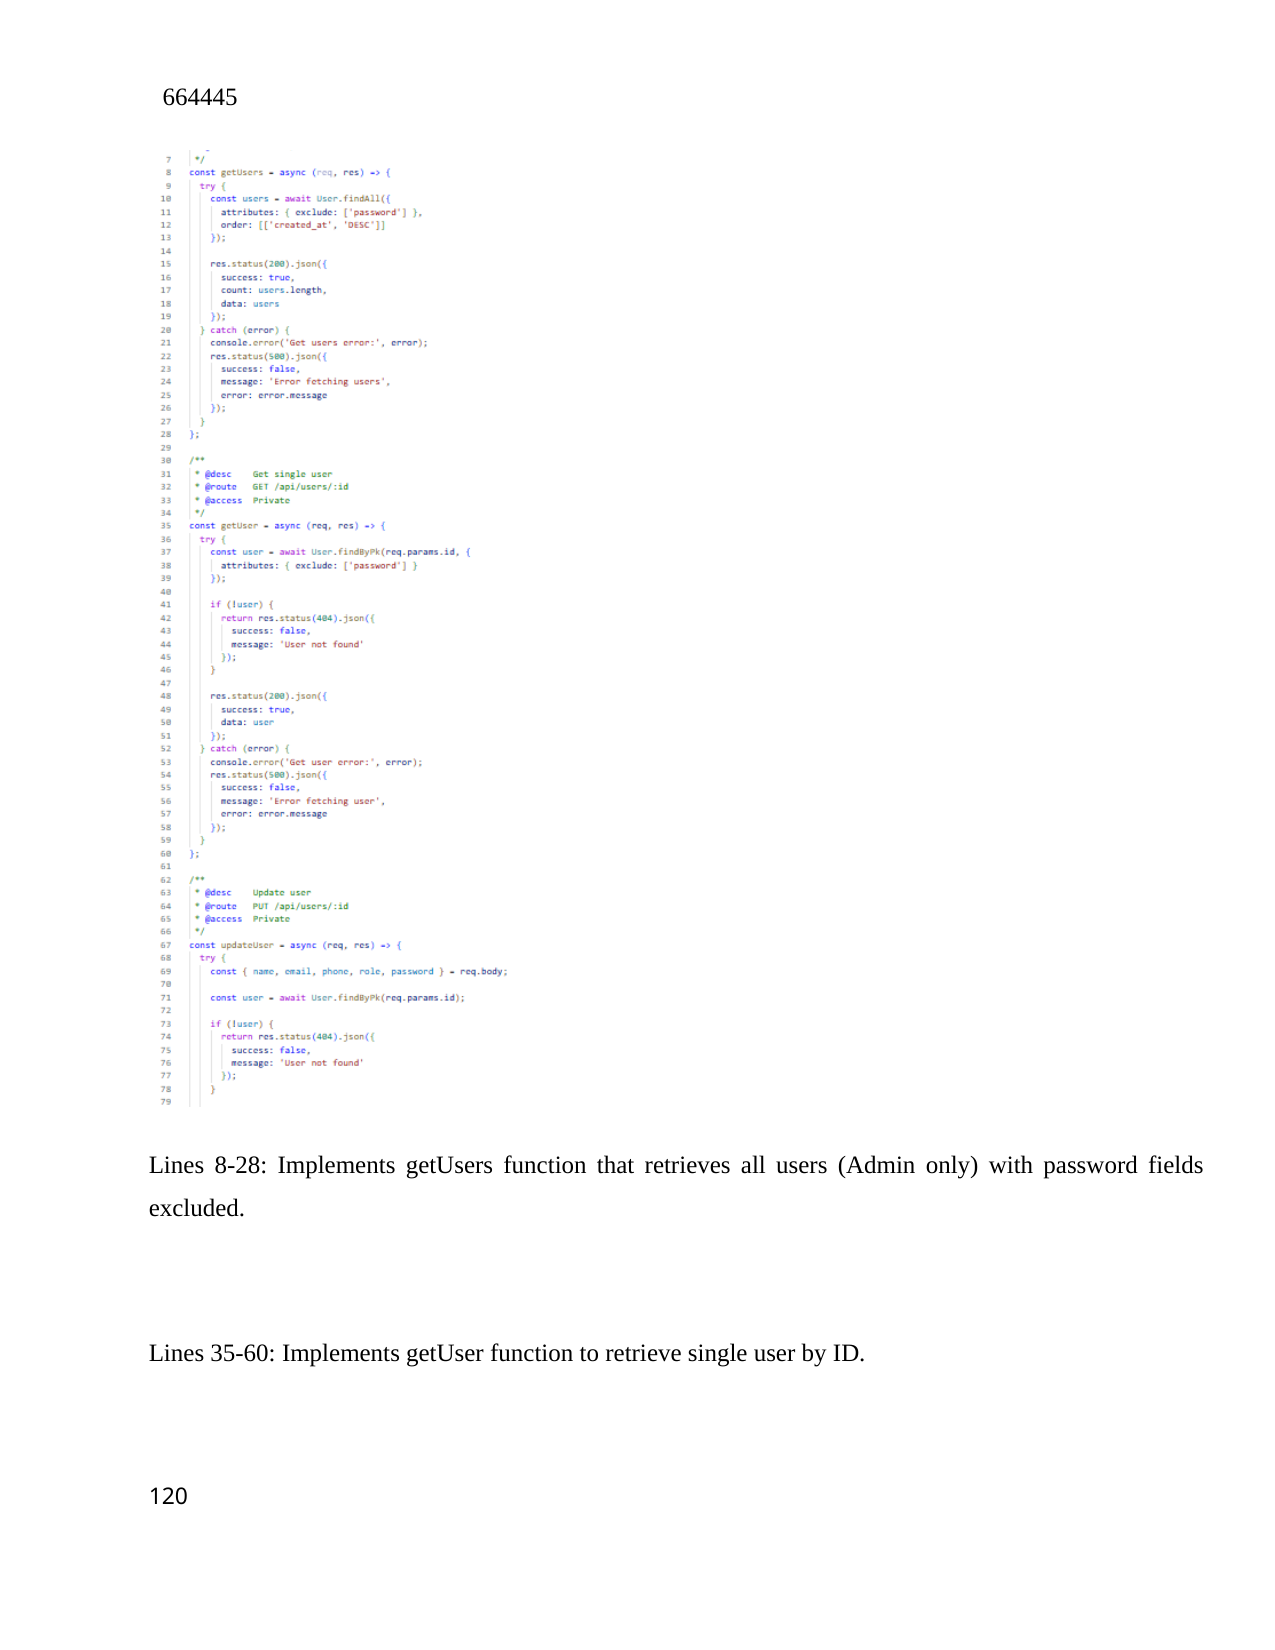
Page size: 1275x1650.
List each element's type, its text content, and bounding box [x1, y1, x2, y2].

picture [148, 150, 557, 1107]
text Lines 35-60: Implements getUser function to retrieve single user by ID. [148, 1338, 1205, 1367]
text Lines 8-28: Implements getUsers function that retrieves all users (Admin only) with password fields excluded. [148, 1150, 1205, 1222]
